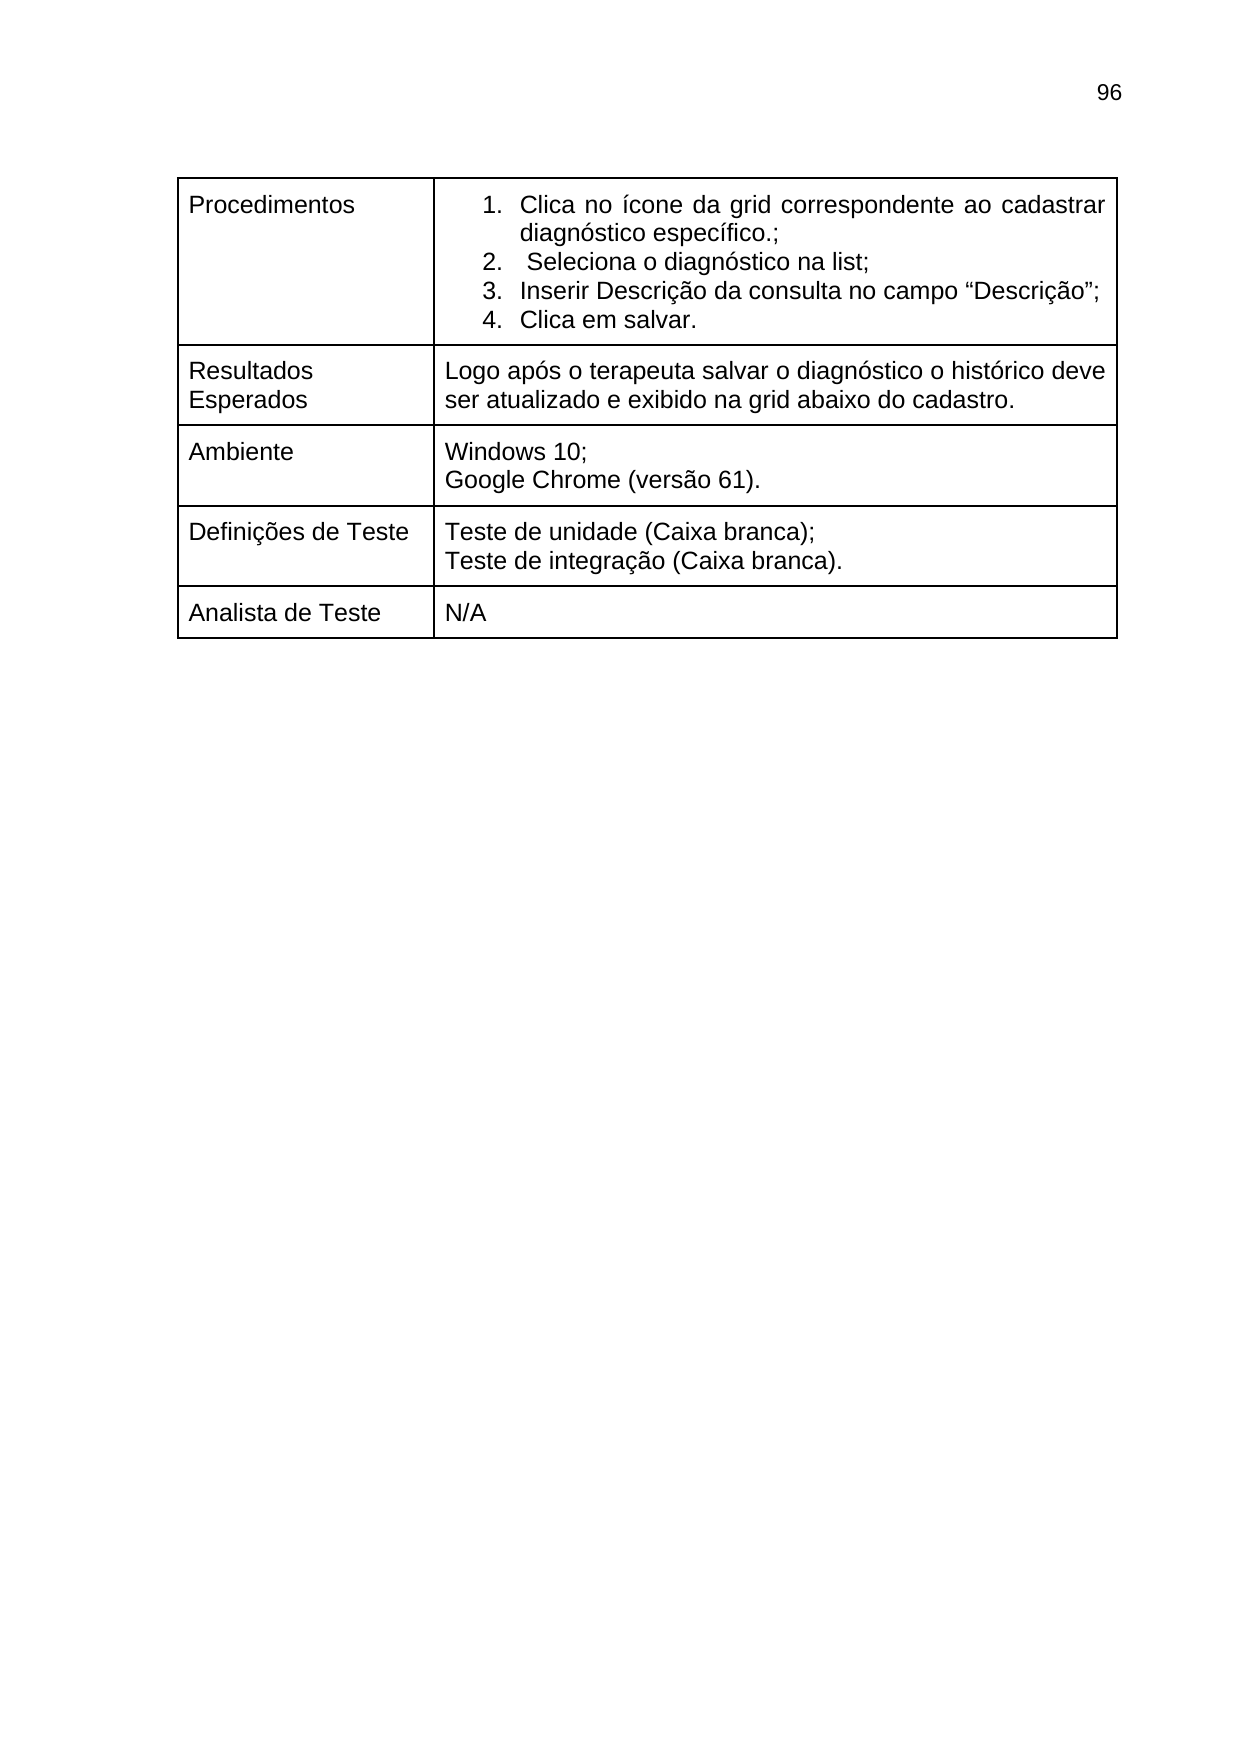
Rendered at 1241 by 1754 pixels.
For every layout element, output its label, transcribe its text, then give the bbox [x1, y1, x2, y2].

table_cell Windows 10; Google Chrome (versão 61). [435, 426, 1116, 505]
table_cell N/A [435, 587, 1116, 637]
table_cell Ambiente [179, 426, 433, 505]
table_cell Procedimentos [179, 179, 433, 344]
table_cell Clica no ícone da grid correspondente ao cadastrar diagnóstico específico.; Seleciona o diagnóstico na list; Inserir Descrição da consulta no campo “Descrição”; Clica em salvar. [435, 179, 1116, 344]
table_cell Logo após o terapeuta salvar o diagnóstico o histórico deve ser atualizado e exibido na grid abaixo do cadastro. [435, 346, 1116, 424]
table_cell Resultados Esperados [179, 346, 433, 424]
table_cell Definições de Teste [179, 507, 433, 585]
table_cell Analista de Teste [179, 587, 433, 637]
table_cell Teste de unidade (Caixa branca); Teste de integração (Caixa branca). [435, 507, 1116, 585]
